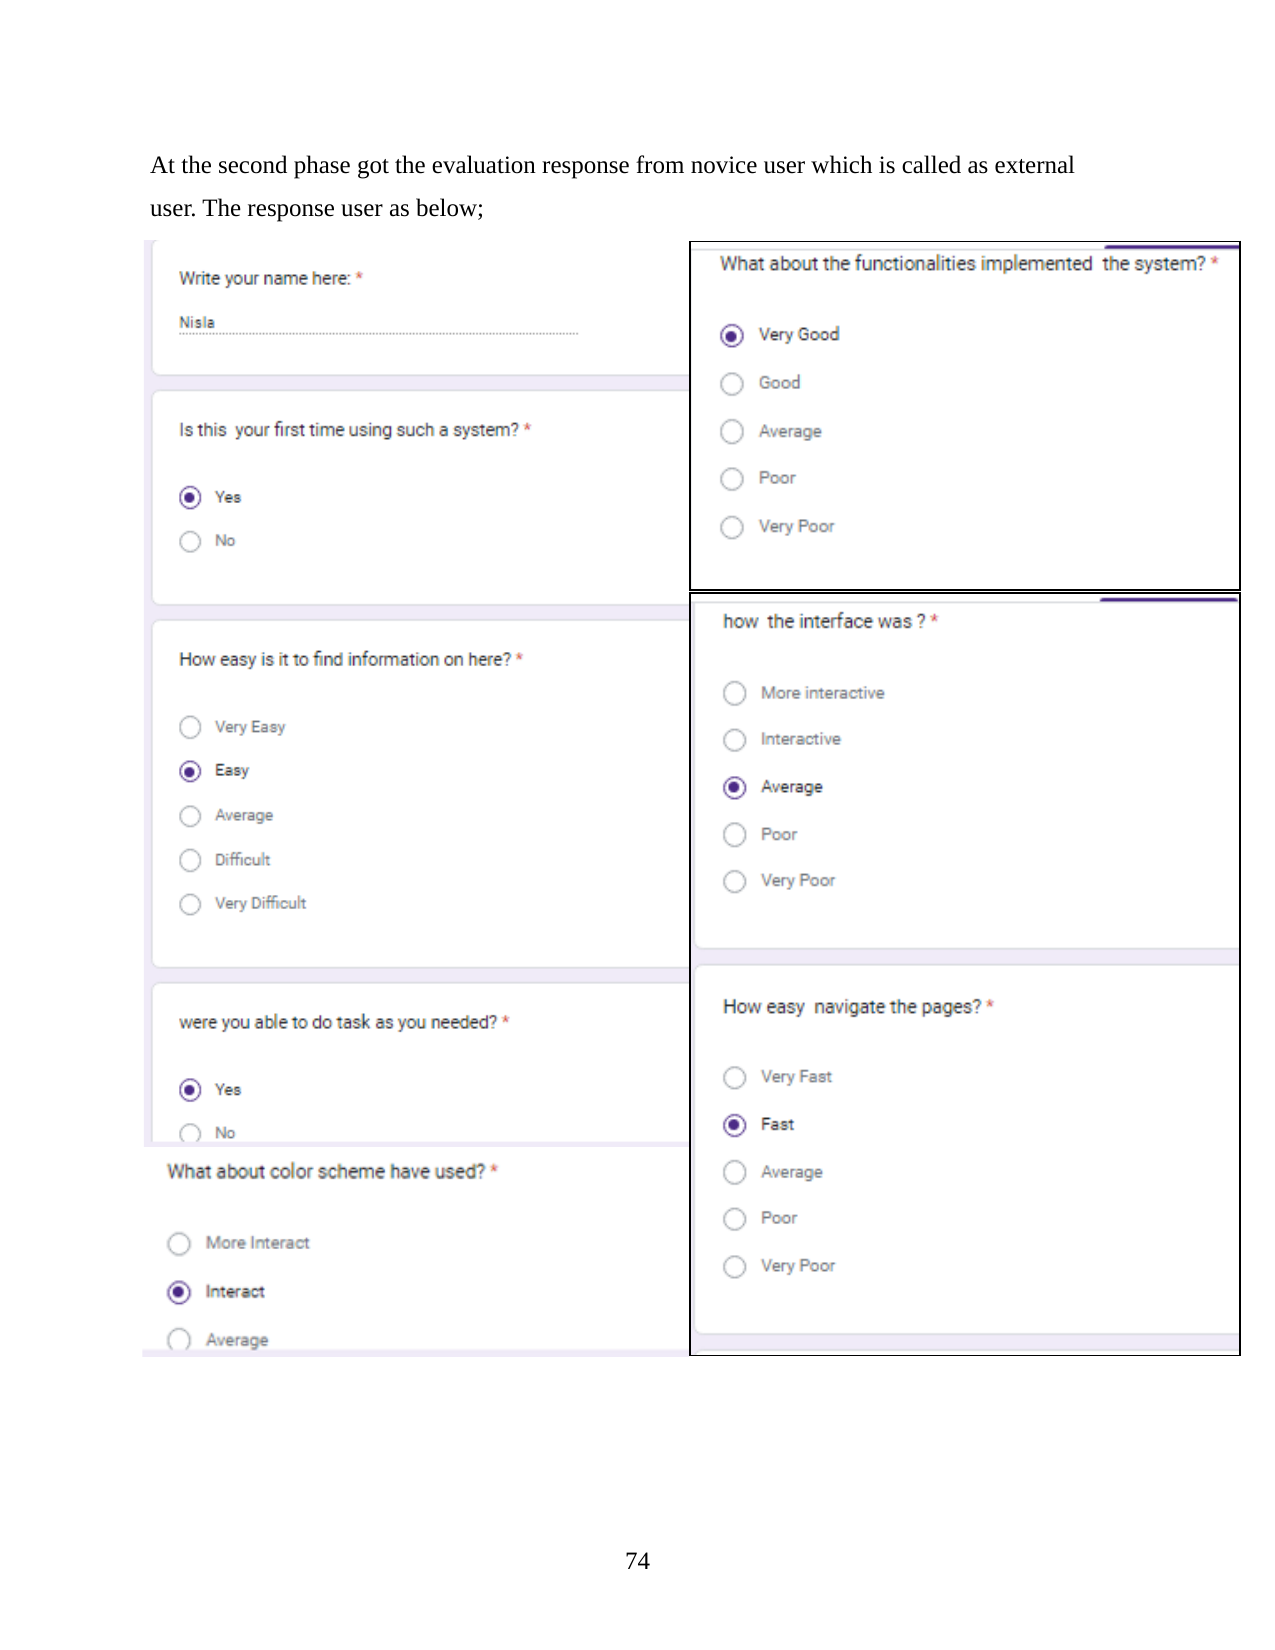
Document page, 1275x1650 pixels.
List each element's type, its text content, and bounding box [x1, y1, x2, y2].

picture [691, 242, 1239, 589]
picture [142, 1149, 689, 1357]
picture [691, 594, 1239, 1355]
picture [143, 240, 689, 1147]
text At the second phase got the evaluation response from novice user which is called as external user. The response user as below; [150, 150, 1125, 222]
